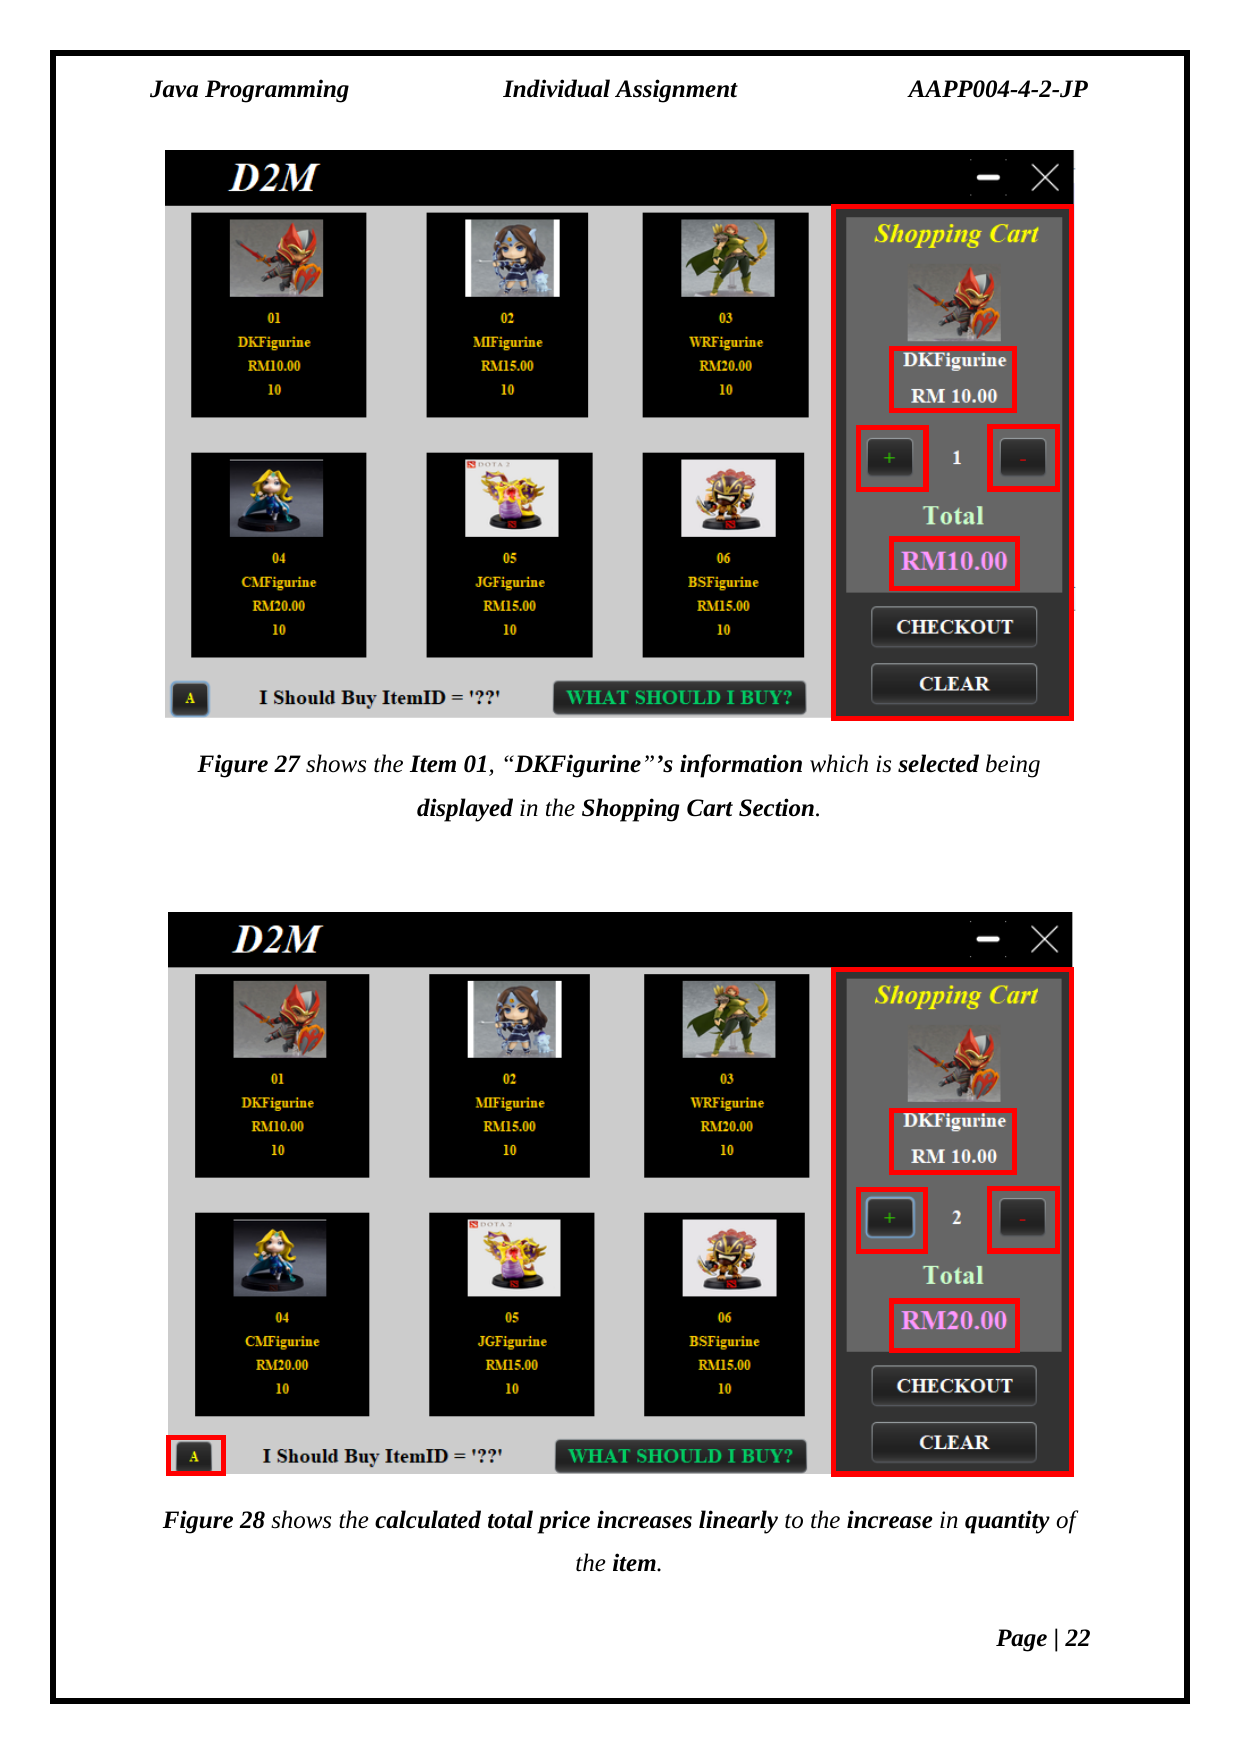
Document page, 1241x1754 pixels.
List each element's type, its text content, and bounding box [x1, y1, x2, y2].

picture [836, 209, 1069, 716]
picture [171, 1440, 221, 1471]
picture [168, 912, 1073, 1474]
text Figure 27 shows the Item 01, “DKFigurine”’s information which is selected being displayed in the Shopping Cart Section. [150, 749, 1090, 821]
picture [165, 150, 1076, 719]
text Figure 28 shows the calculated total price increases linearly to the increase in quantity of the item. [150, 1505, 1090, 1577]
picture [836, 972, 1069, 1471]
